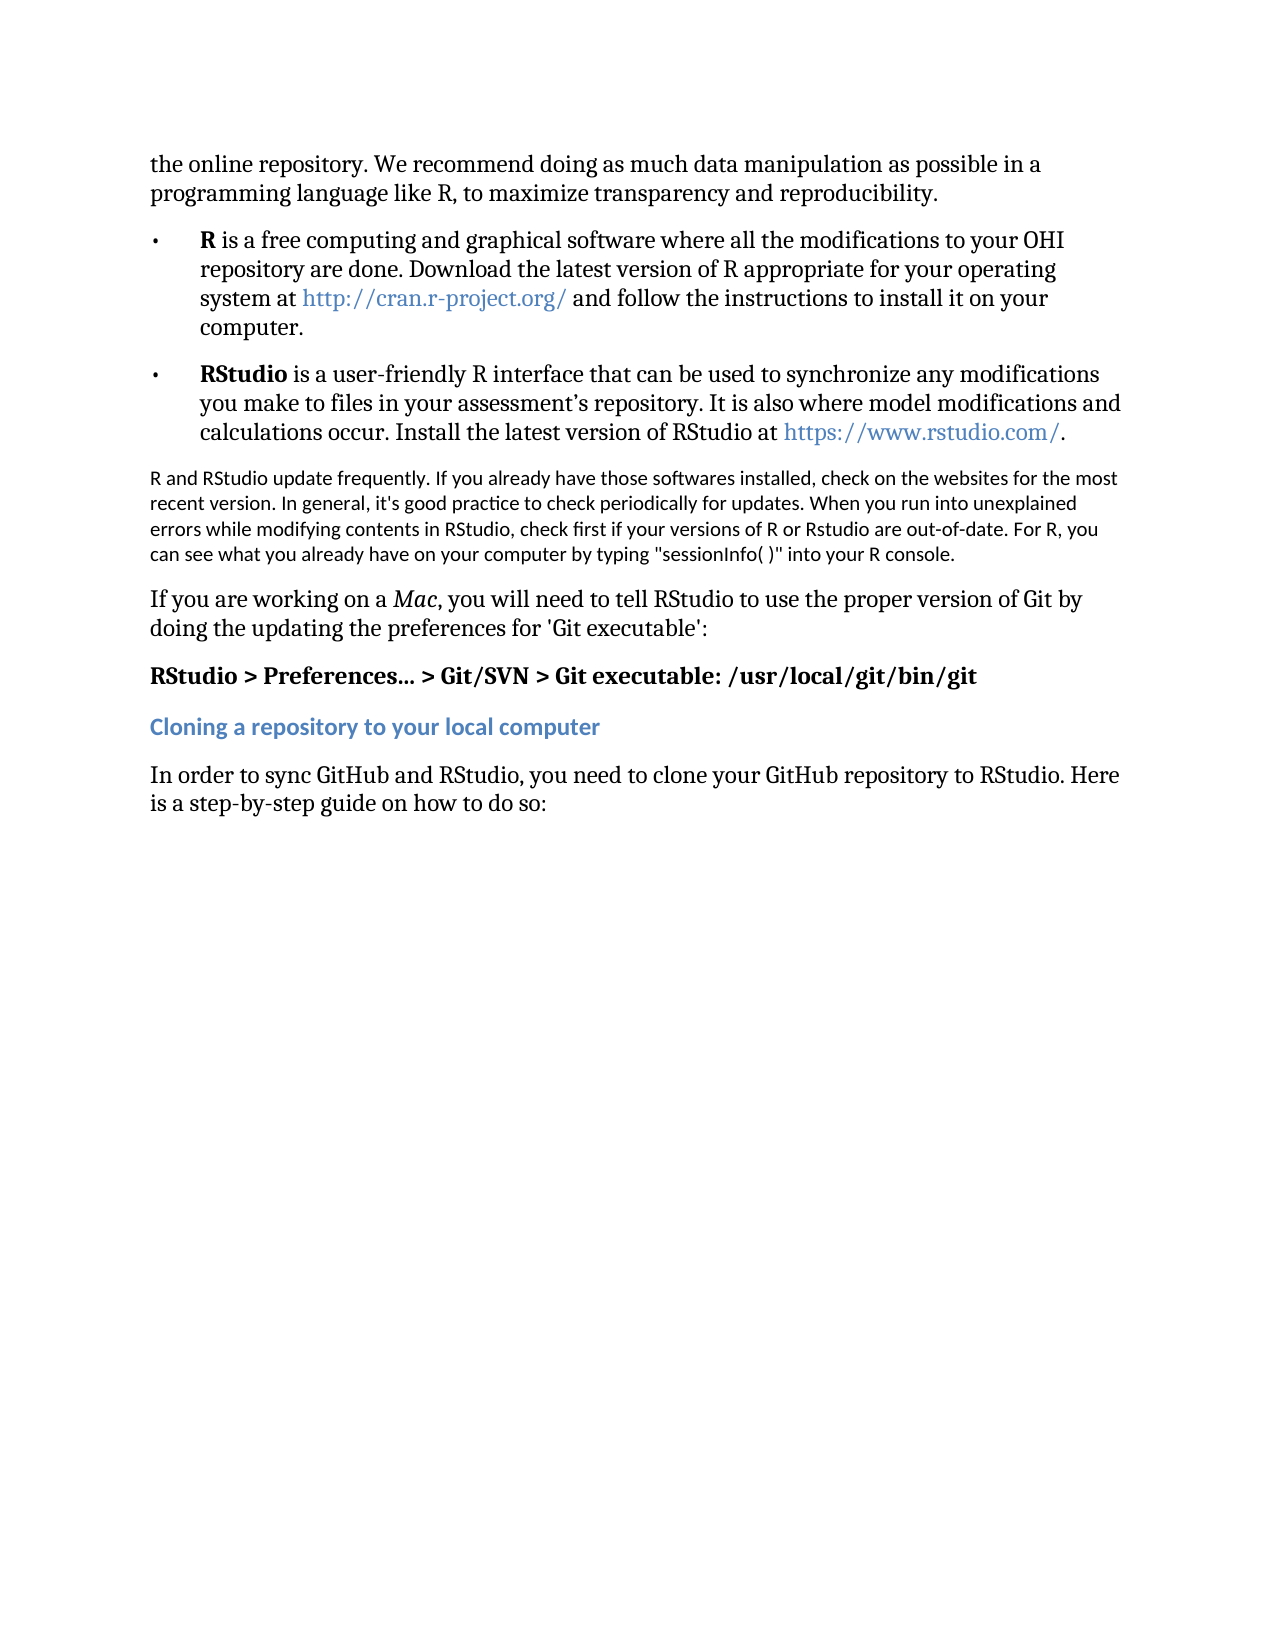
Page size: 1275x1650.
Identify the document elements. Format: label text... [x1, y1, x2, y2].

text R and RStudio update frequently. If you already have those softwares installed, check on the websites for the most recent version. In general, it's good practice to check periodically for updates. When you run into unexplained errors while modifying contents in RStudio, check first if your versions of R or Rstudio are out-of-date. For R, you can see what you already have on your computer by typing "sessionInfo( )" into your R console. [150, 465, 1125, 567]
subtitle Cloning a repository to your local computer [150, 711, 1125, 742]
list RStudio is a user-friendly R interface that can be used to synchronize any modifications you make to files in your assessment’s repository. It is also where model modifications and calculations occur. Install the latest version of RStudio at . [150, 360, 1125, 446]
text In order to sync GitHub and RStudio, you need to clone your GitHub repository to RStudio. Here is a step-by-step guide on how to do so: [150, 761, 1125, 818]
list R is a free computing and graphical software where all the modifications to your OHI repository are done. Download the latest version of R appropriate for your operating system at http://cran.r-project.org/ and follow the instructions to install it on your computer. [150, 226, 1125, 341]
text RStudio > Preferences... > Git/SVN > Git executable: /usr/local/git/bin/git [150, 662, 1125, 690]
text If you are working on a Mac, you will need to tell RStudio to use the proper version of Git by doing the updating the preferences for 'Git executable': [150, 585, 1125, 643]
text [150, 150, 1125, 207]
